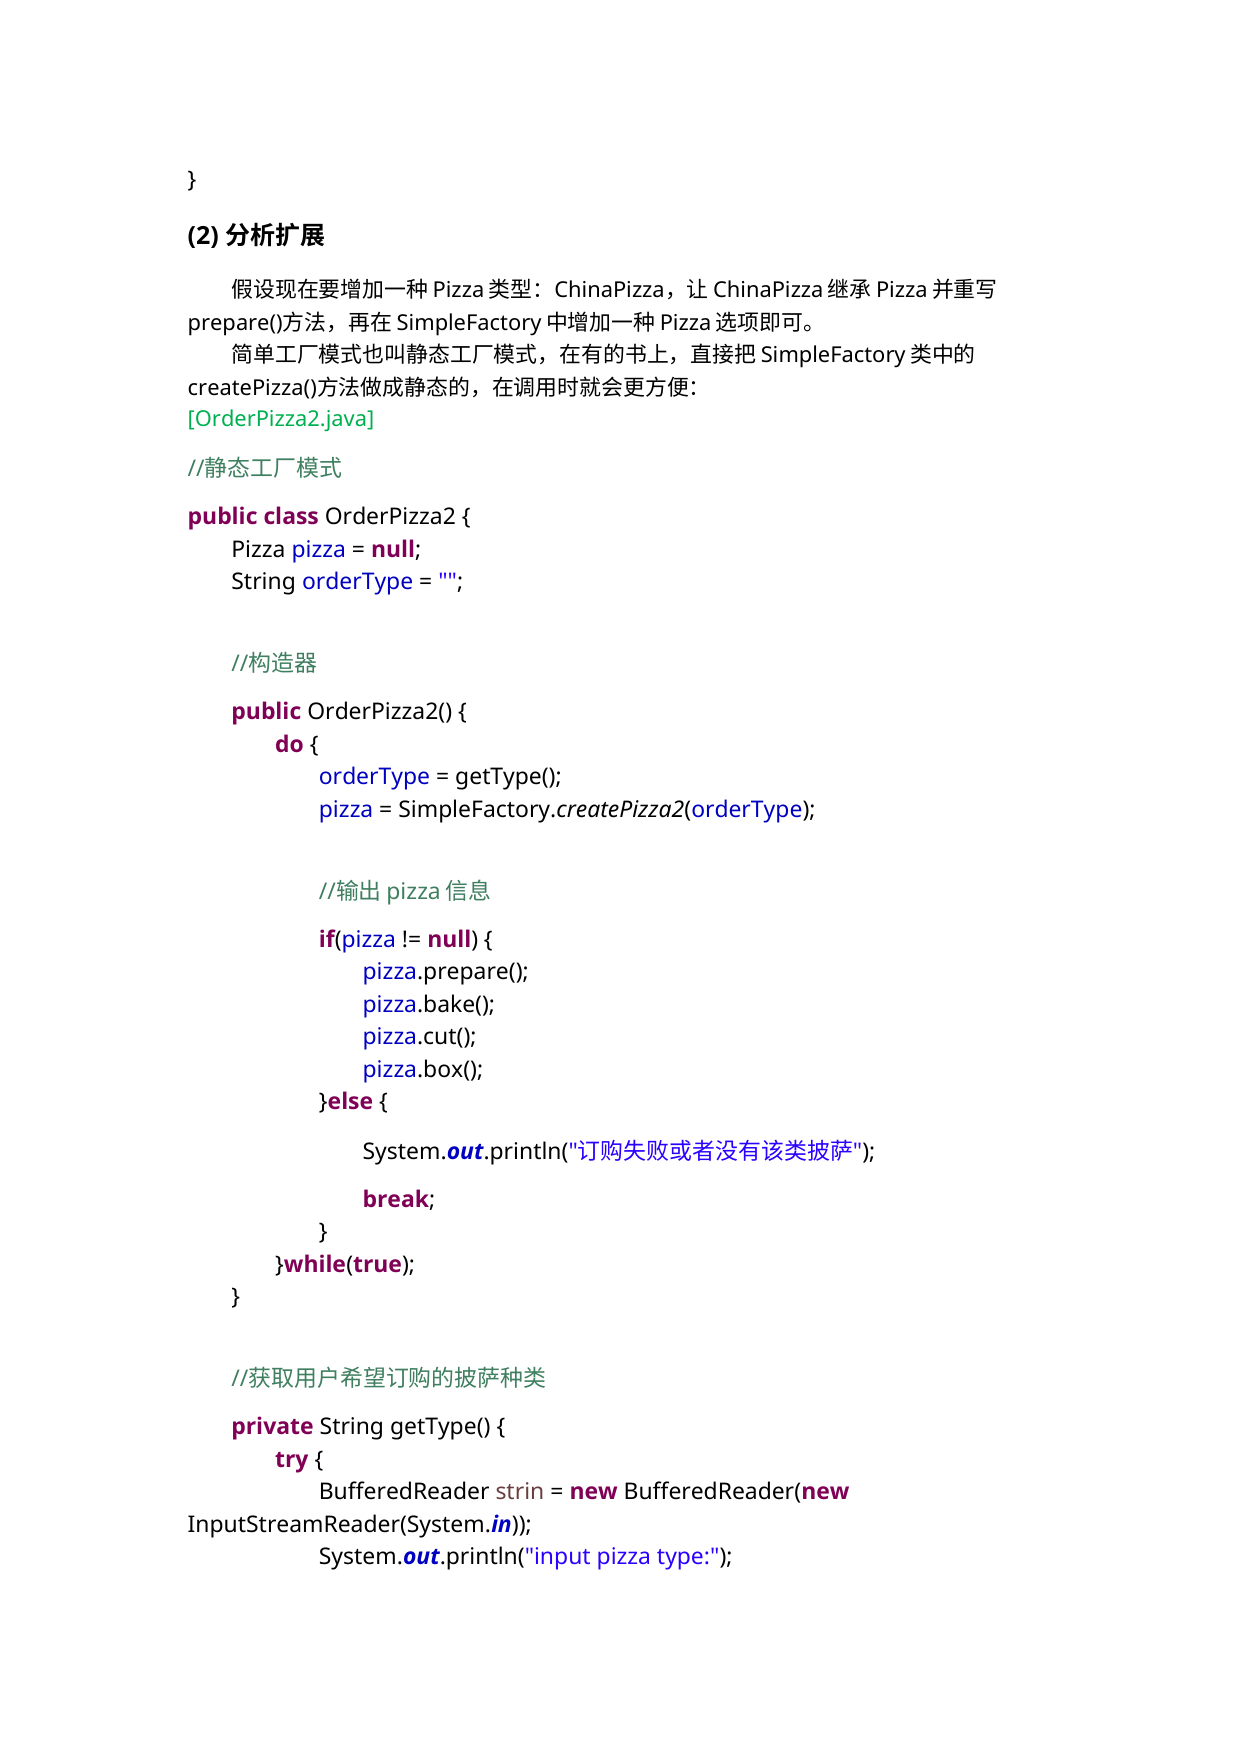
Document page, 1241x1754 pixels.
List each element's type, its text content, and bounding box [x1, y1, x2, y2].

text //构造器 [187, 629, 1053, 694]
text //获取用户希望订购的披萨种类 [187, 1344, 1053, 1409]
text private String getType() { [187, 1409, 1053, 1442]
text pizza = SimpleFactory.createPizza2(orderType); [187, 792, 1053, 824]
text } [187, 1279, 1053, 1312]
subtitle (2) 分析扩展 [187, 201, 1053, 266]
text do { [187, 727, 1053, 759]
text String orderType = ""; [187, 564, 1053, 597]
text } [187, 1214, 1053, 1247]
text //静态工厂模式 [187, 434, 1053, 499]
text }while(true); [187, 1247, 1053, 1279]
text Pizza pizza = null; [187, 532, 1053, 564]
text try { [187, 1442, 1053, 1474]
text 假设现在要增加一种Pizza类型：ChinaPizza，让ChinaPizza继承Pizza并重写prepare()方法，再在SimpleFactory中增加一种Pizza选项即可。 [187, 272, 1053, 337]
text public OrderPizza2() { [187, 694, 1053, 727]
text pizza.box(); [187, 1052, 1053, 1084]
text System.out.println("订购失败或者没有该类披萨"); [187, 1117, 1053, 1182]
text } [187, 162, 1053, 194]
text orderType = getType(); [187, 759, 1053, 792]
text System.out.println("input pizza type:"); [187, 1539, 1053, 1572]
text pizza.prepare(); [187, 954, 1053, 987]
text pizza.bake(); [187, 987, 1053, 1019]
text public class OrderPizza2 { [187, 499, 1053, 532]
text BufferedReader strin = new BufferedReader(new InputStreamReader(System.in)); [187, 1474, 1053, 1539]
text if(pizza != null) { [187, 922, 1053, 954]
text [OrderPizza2.java] [187, 402, 1053, 434]
text break; [187, 1182, 1053, 1214]
text }else { [187, 1084, 1053, 1117]
text //输出pizza信息 [187, 857, 1053, 922]
text pizza.cut(); [187, 1019, 1053, 1052]
text 简单工厂模式也叫静态工厂模式，在有的书上，直接把SimpleFactory类中的createPizza()方法做成静态的，在调用时就会更方便： [187, 337, 1053, 402]
